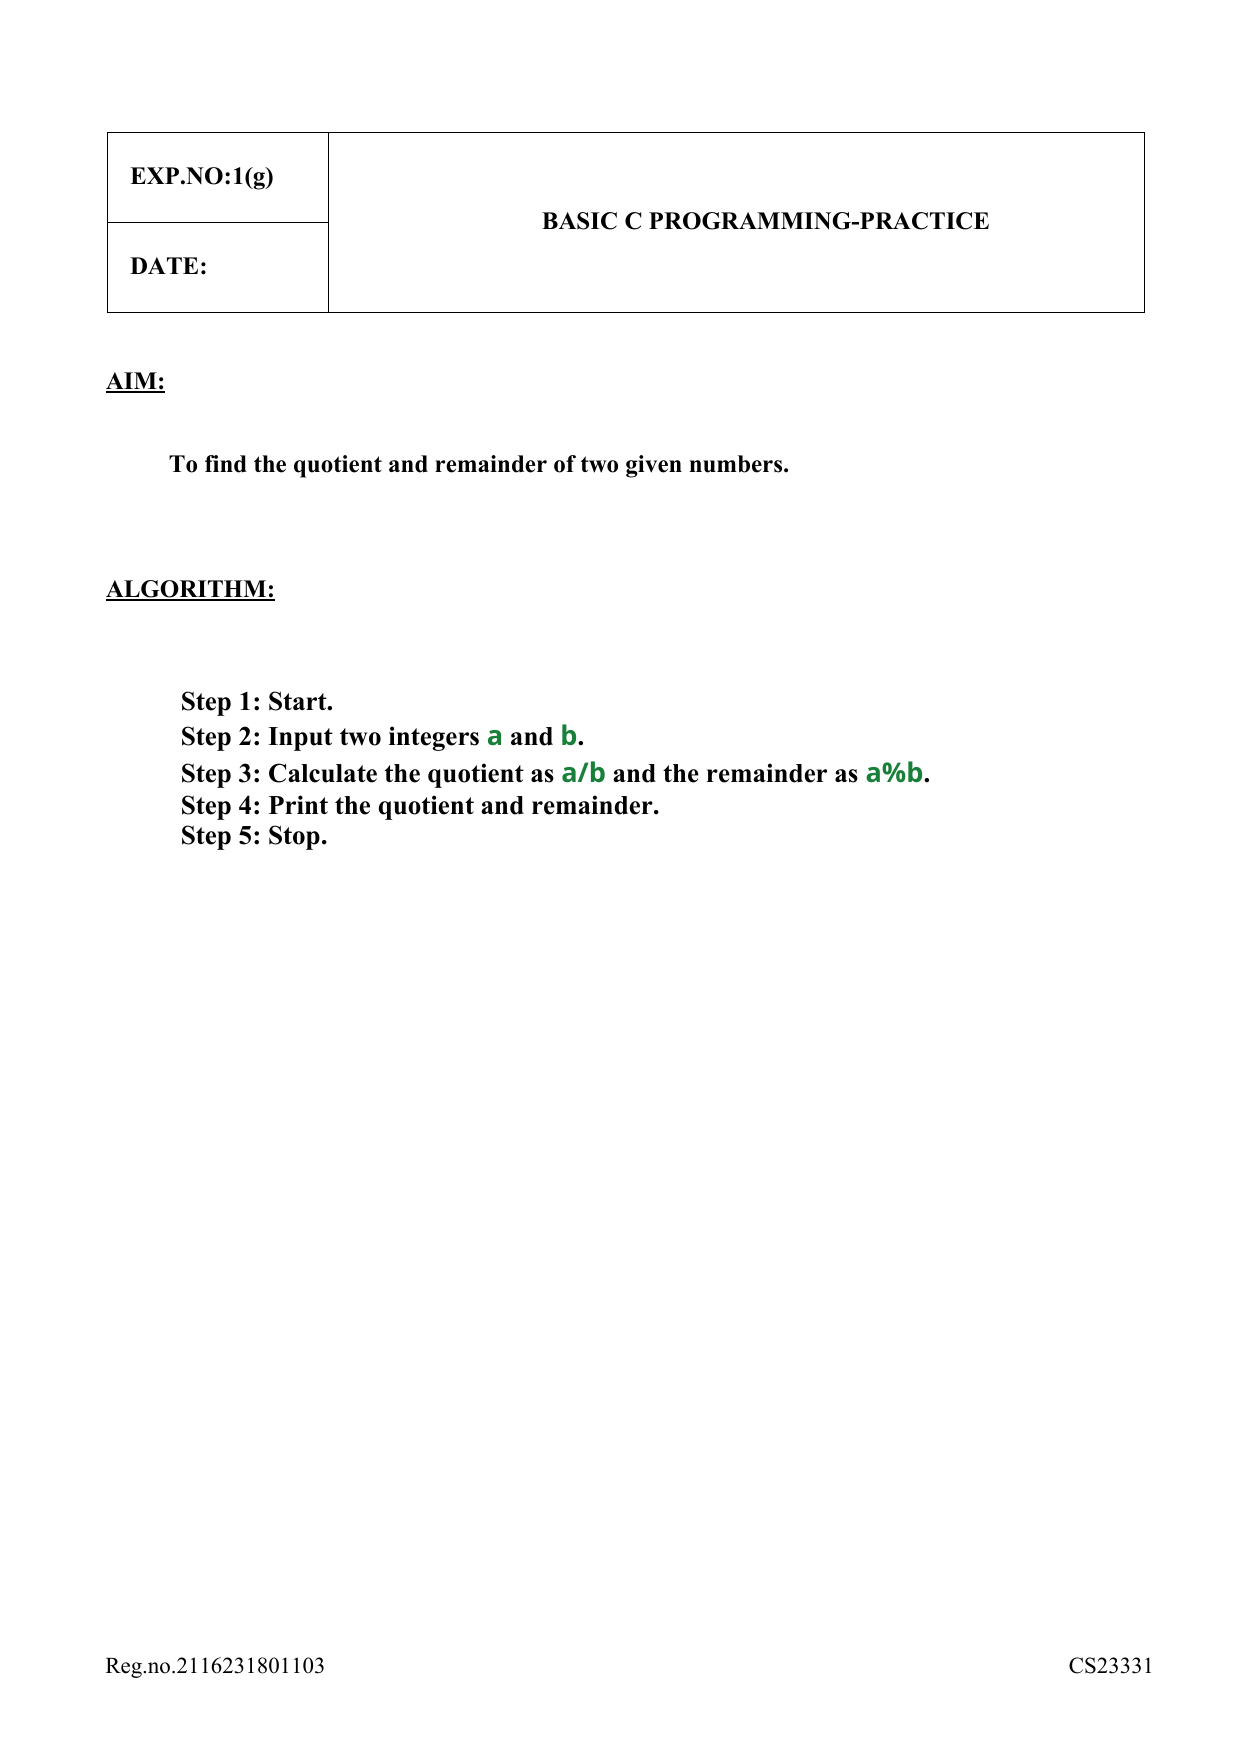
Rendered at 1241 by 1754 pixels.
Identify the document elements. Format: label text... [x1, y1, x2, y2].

table_header EXP.NO:1(g) [108, 133, 328, 222]
text Step 5: Stop. [181, 820, 1155, 850]
table_header BASIC C PROGRAMMING-PRACTICE [329, 133, 1144, 312]
text AIM: [106, 367, 1155, 395]
text To find the quotient and remainder of two given numbers. [94, 451, 1155, 478]
text Step 4: Print the quotient and remainder. [181, 790, 1155, 820]
text ALGORITHM: [106, 576, 1155, 603]
text Step 3: Calculate the quotient as a/b and the remainder as a%b. [181, 753, 1155, 790]
text Step 2: Input two integers a and b. [181, 716, 1155, 753]
table_cell DATE: [108, 223, 328, 312]
text Step 1: Start. [181, 686, 1155, 716]
